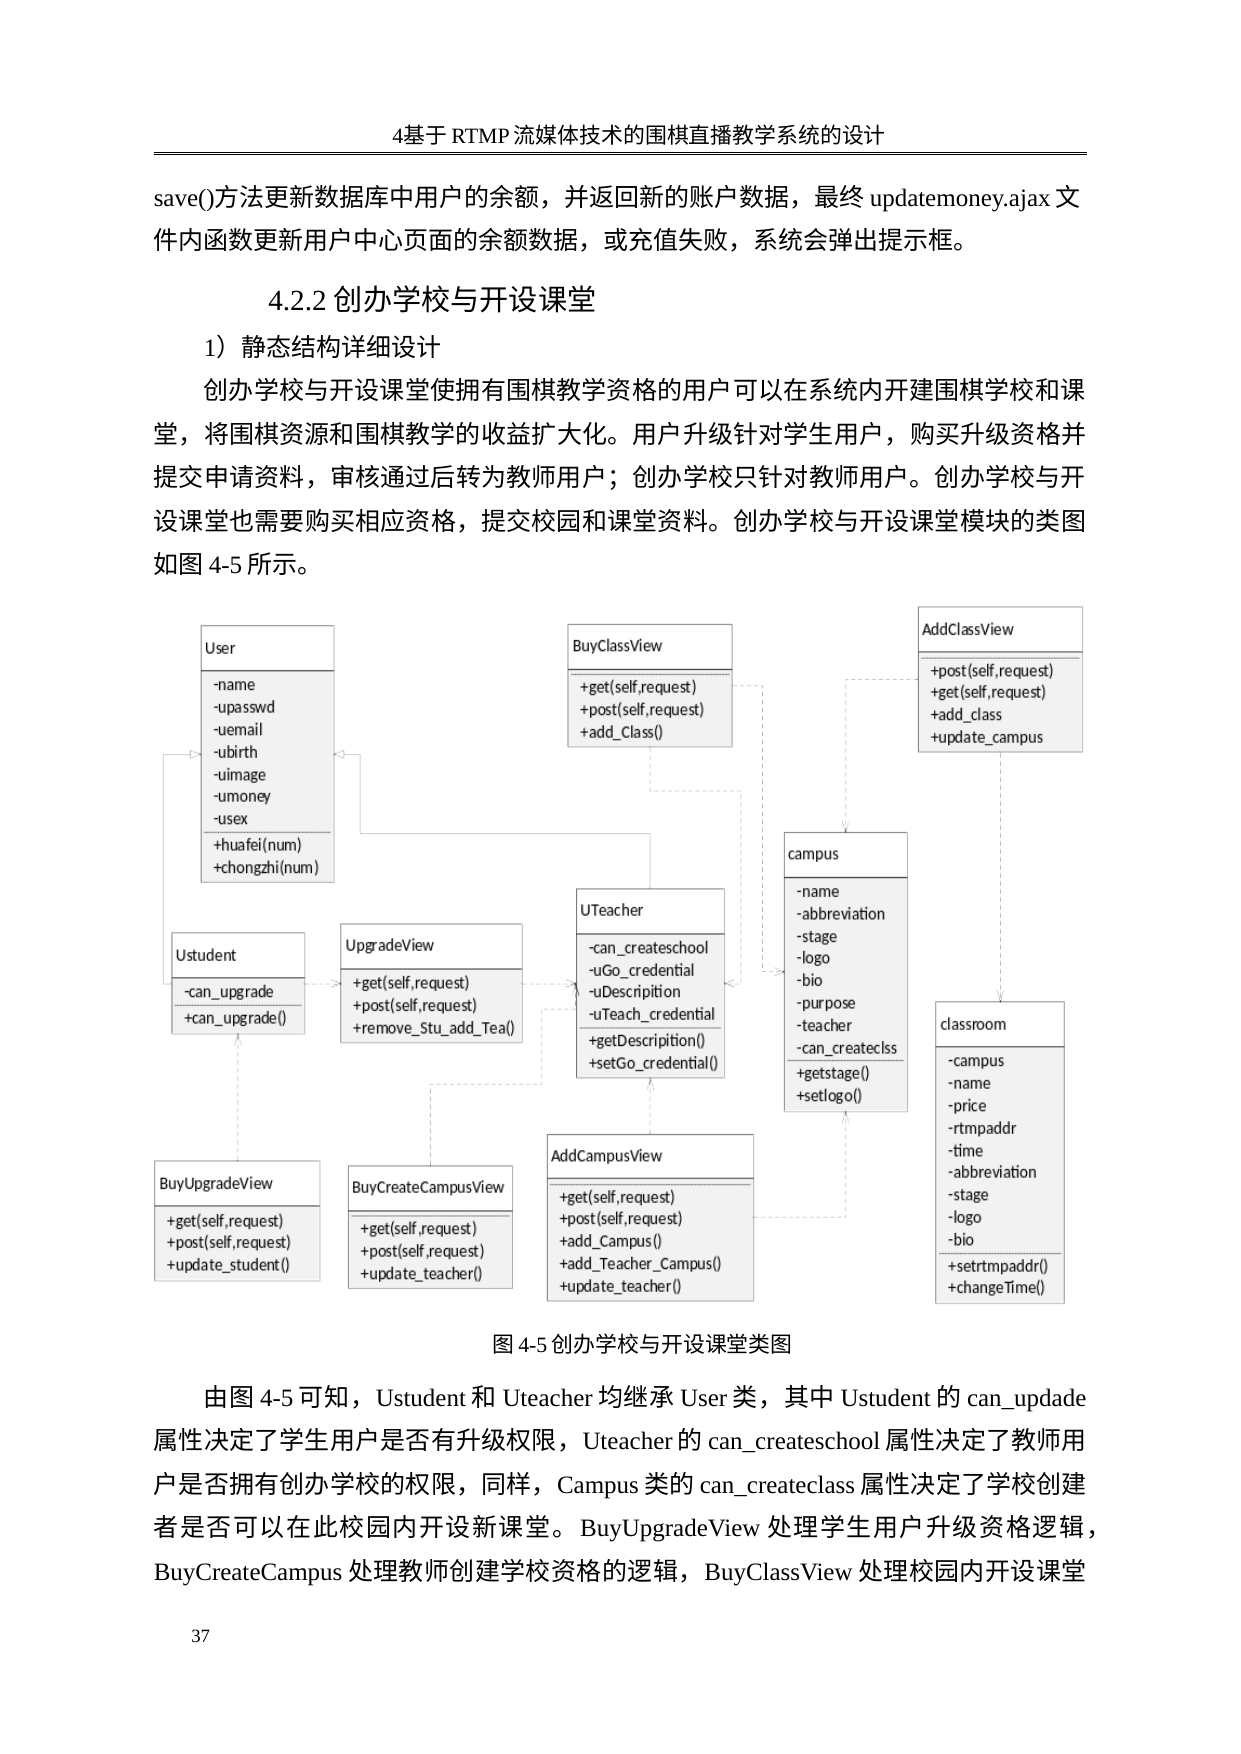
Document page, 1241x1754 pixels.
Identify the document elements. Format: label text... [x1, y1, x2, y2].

text 1）静态结构详细设计 [153, 327, 1087, 363]
subtitle 创办学校与开设课堂 [268, 277, 1087, 319]
text 创办学校与开设课堂使拥有围棋教学资格的用户可以在系统内开建围棋学校和课堂，将围棋资源和围棋教学的收益扩大化。用户升级针对学生用户，购买升级资格并提交申请资料，审核通过后转为教师用户；创办学校只针对教师用户。创办学校与开设课堂也需要购买相应资格，提交校园和课堂资料。创办学校与开设课堂模块的类图如图4-5所示。 [153, 371, 1087, 581]
text 图4-5创办学校与开设课堂类图 [153, 1327, 1087, 1359]
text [153, 1377, 1087, 1587]
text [153, 177, 1087, 257]
